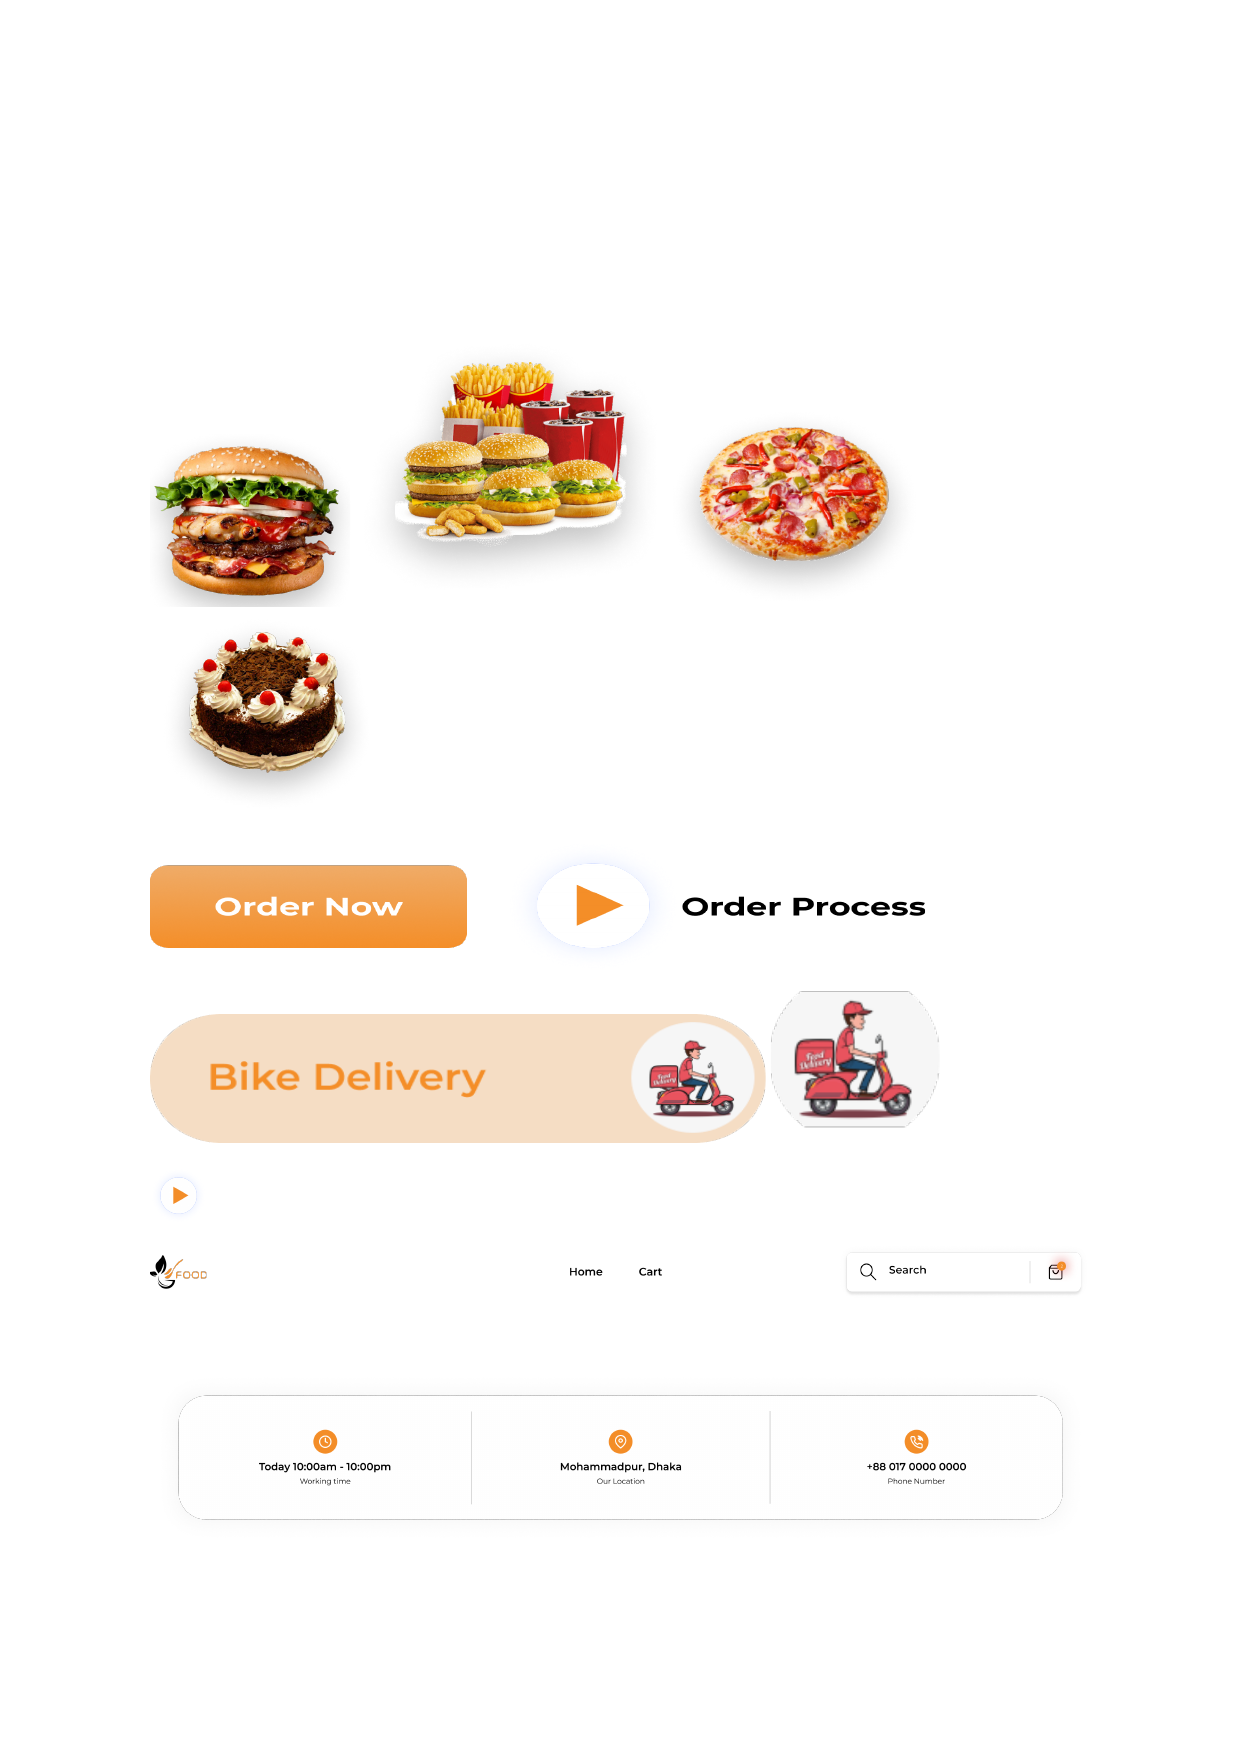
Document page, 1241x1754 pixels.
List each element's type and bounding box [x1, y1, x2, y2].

picture [150, 1367, 1091, 1548]
picture [150, 1167, 207, 1224]
picture [150, 1014, 766, 1143]
picture [150, 1242, 1091, 1302]
picture [150, 839, 926, 972]
picture [150, 434, 350, 607]
picture [770, 973, 940, 1143]
picture [150, 608, 383, 821]
picture [355, 337, 922, 607]
